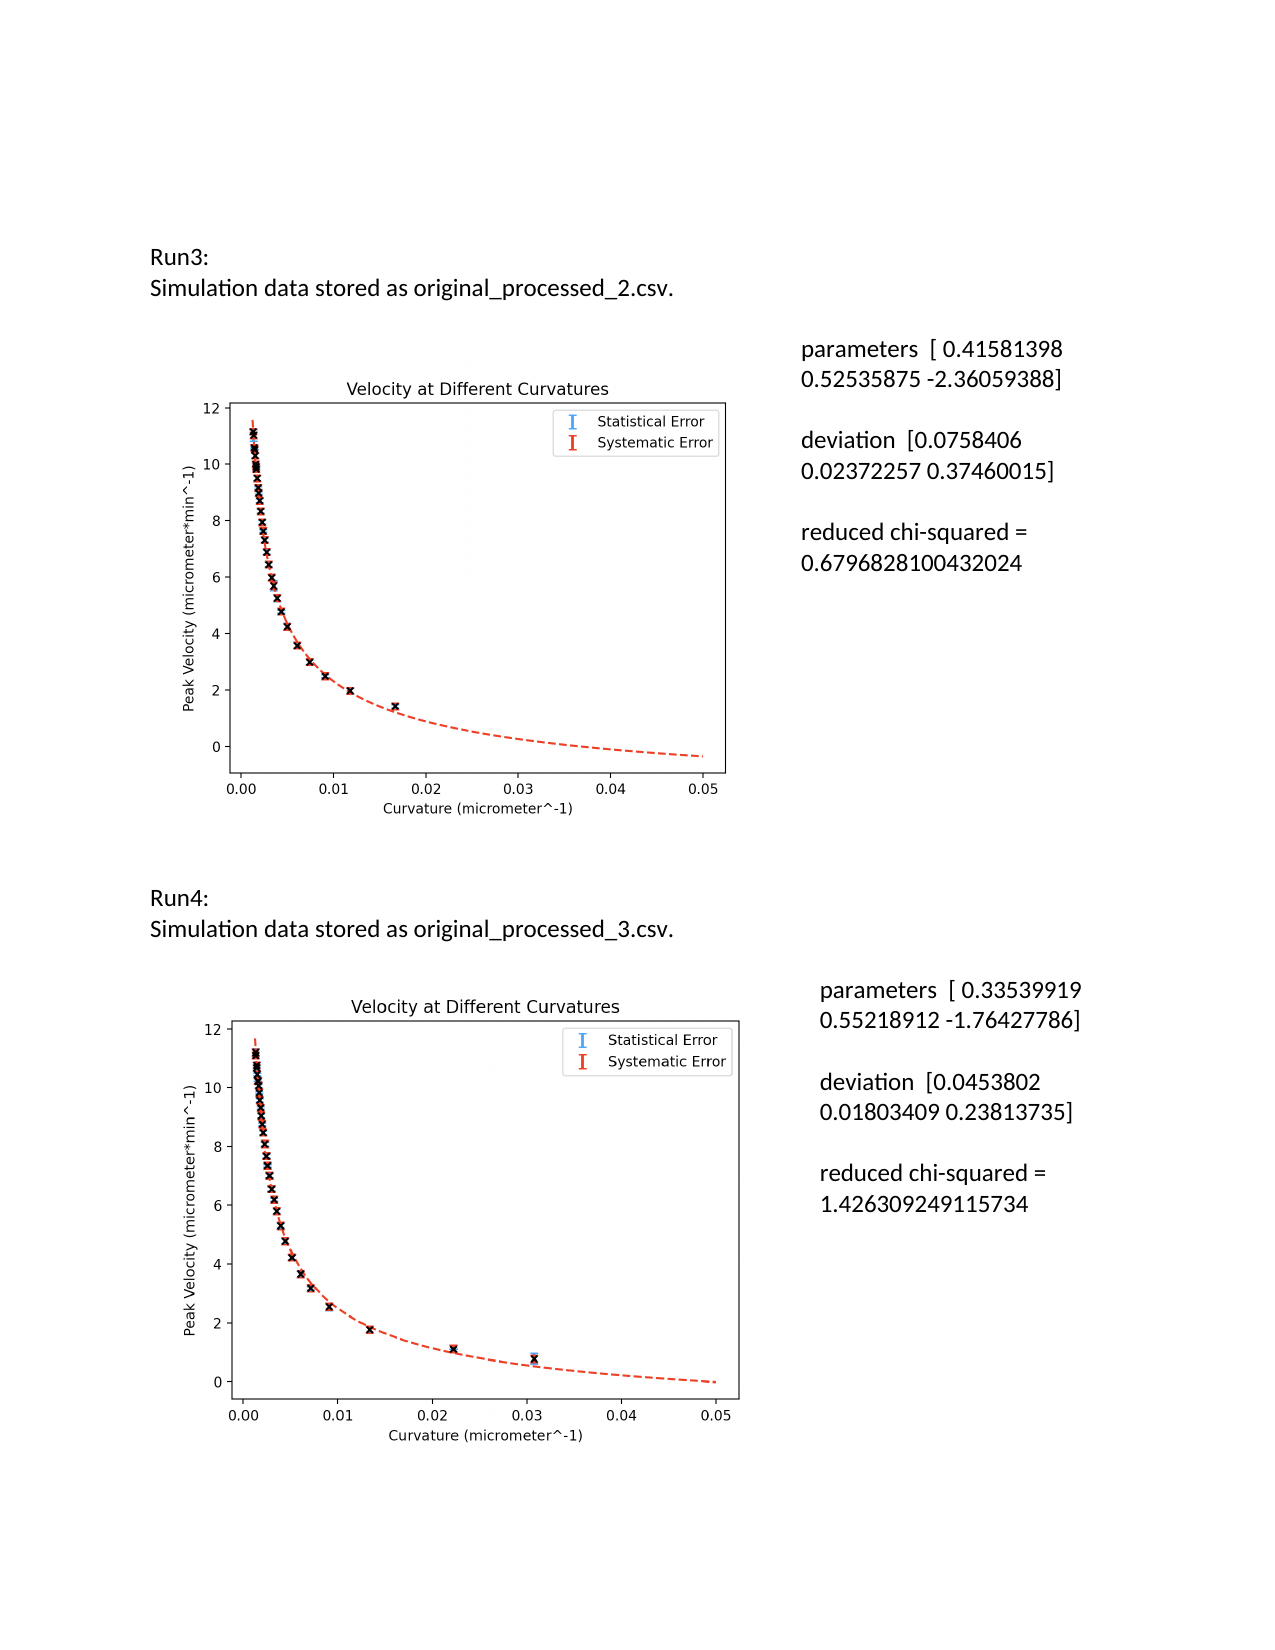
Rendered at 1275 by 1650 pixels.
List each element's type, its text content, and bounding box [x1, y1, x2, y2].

picture [153, 964, 801, 1448]
text parameters [ 0.41581398 0.52535875 -2.36059388] [150, 333, 1125, 394]
text Run4: [150, 882, 1125, 913]
text deviation [0.0758406 0.02372257 0.37460015] [782, 425, 1125, 486]
text Simulation data stored as original_processed_2.csv. [150, 272, 1125, 303]
text reduced chi-squared = 1.426309249115734 [801, 1157, 1125, 1218]
text parameters [ 0.33539919 0.55218912 -1.76427786] [801, 974, 1125, 1035]
text Run3: [150, 242, 1125, 272]
text reduced chi-squared = 0.6796828100432024 [782, 516, 1125, 577]
picture [153, 348, 782, 824]
text Simulation data stored as original_processed_3.csv. [150, 913, 1125, 943]
text deviation [0.0453802 0.01803409 0.23813735] [801, 1066, 1125, 1127]
